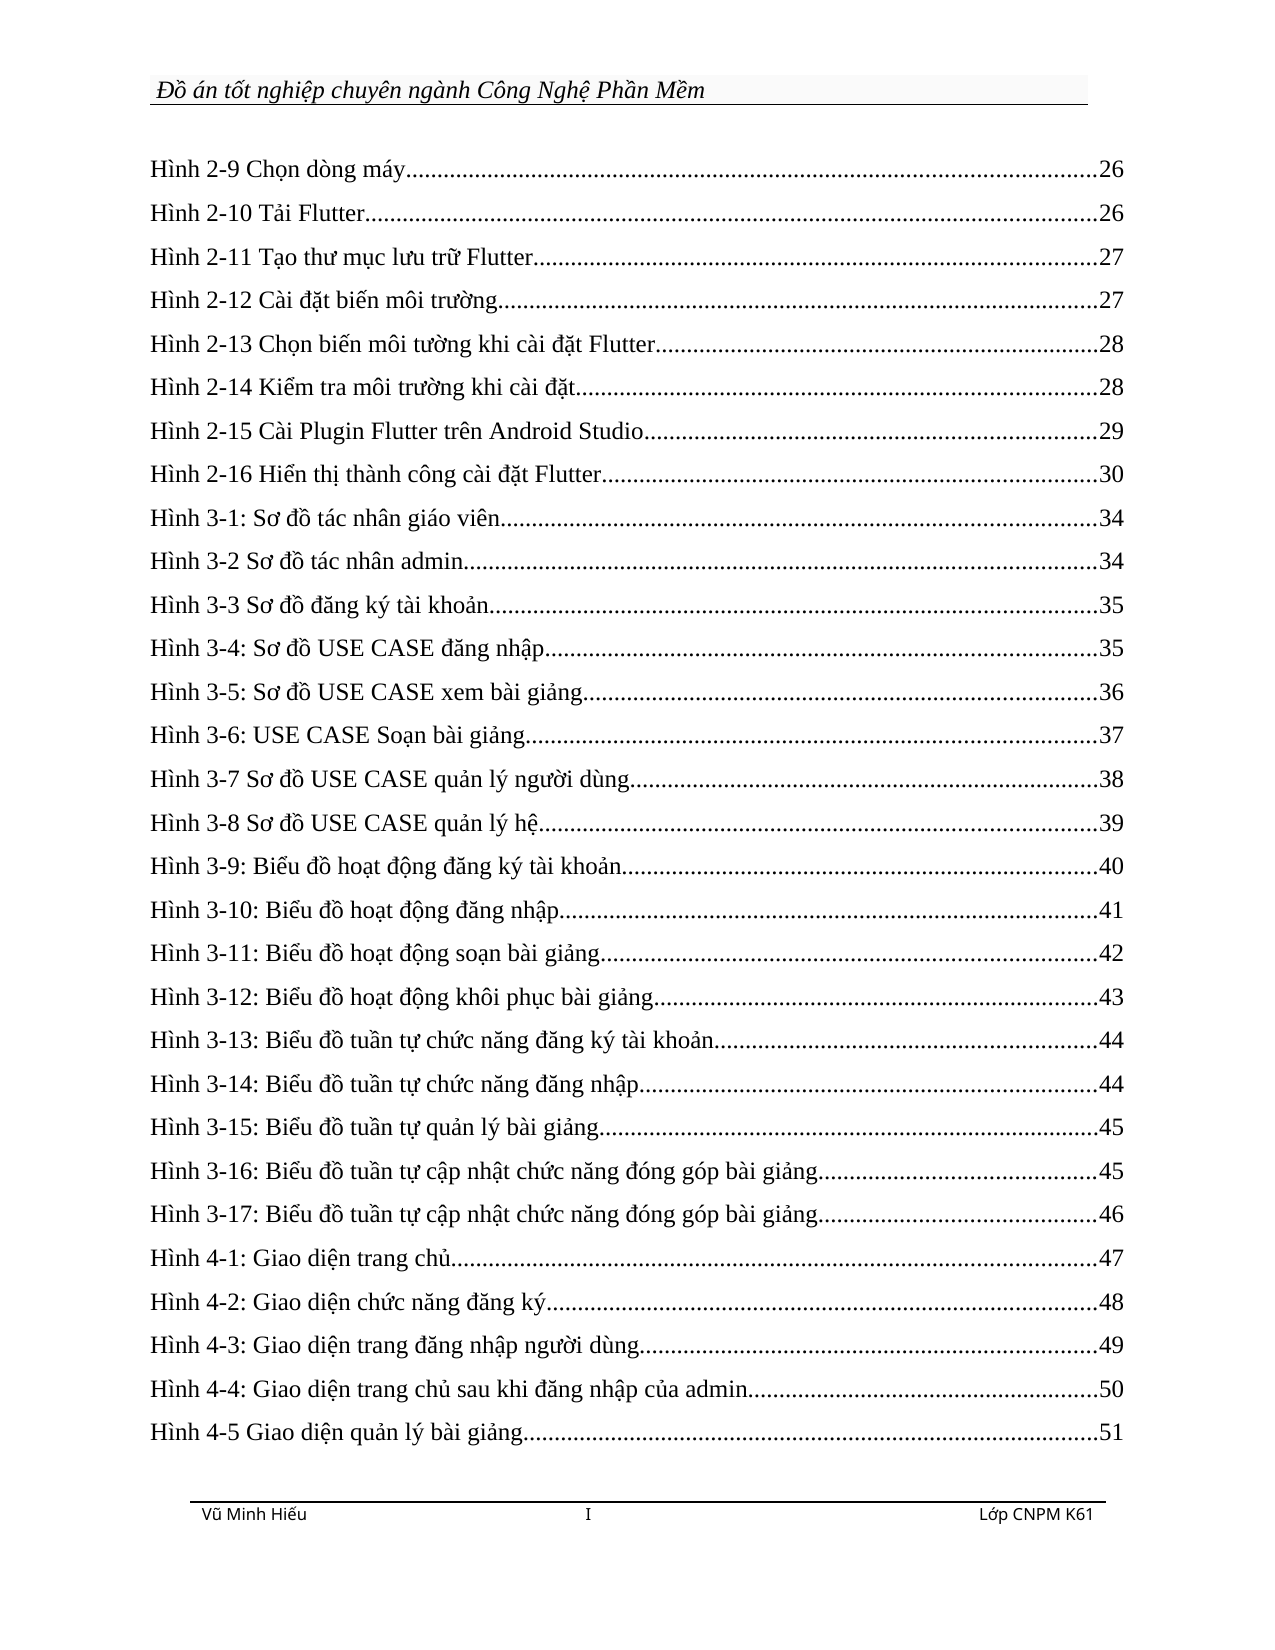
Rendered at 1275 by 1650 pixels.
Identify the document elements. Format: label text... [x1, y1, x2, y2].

text Hình 2-14 Kiểm tra môi trường khi cài đặt 28 [150, 372, 1125, 401]
text Hình 3-1: Sơ đồ tác nhân giáo viên 34 [150, 503, 1125, 532]
text Hình 3-8 Sơ đồ USE CASE quản lý hệ 39 [150, 808, 1125, 836]
text Hình 4-1: Giao diện trang chủ 47 [150, 1243, 1125, 1272]
text Hình 2-10 Tải Flutter 26 [150, 198, 1125, 227]
text Hình 2-15 Cài Plugin Flutter trên Android Studio 29 [150, 416, 1125, 444]
text Hình 3-11: Biểu đồ hoạt động soạn bài giảng 42 [150, 938, 1125, 967]
text Hình 2-9 Chọn dòng máy 26 [150, 154, 1125, 183]
text Hình 3-3 Sơ đồ đăng ký tài khoản 35 [150, 590, 1125, 619]
text Hình 3-2 Sơ đồ tác nhân admin 34 [150, 546, 1125, 575]
text Hình 3-7 Sơ đồ USE CASE quản lý người dùng 38 [150, 764, 1125, 793]
text Hình 4-2: Giao diện chức năng đăng ký 48 [150, 1287, 1125, 1315]
text Hình 2-12 Cài đặt biến môi trường 27 [150, 285, 1125, 314]
text Hình 3-5: Sơ đồ USE CASE xem bài giảng 36 [150, 677, 1125, 706]
text Hình 3-17: Biểu đồ tuần tự cập nhật chức năng đóng góp bài giảng 46 [150, 1199, 1125, 1228]
text Hình 4-4: Giao diện trang chủ sau khi đăng nhập của admin 50 [150, 1374, 1125, 1402]
text Hình 3-10: Biểu đồ hoạt động đăng nhập 41 [150, 895, 1125, 923]
text Hình 3-13: Biểu đồ tuần tự chức năng đăng ký tài khoản 44 [150, 1025, 1125, 1054]
text Hình 2-16 Hiển thị thành công cài đặt Flutter 30 [150, 459, 1125, 488]
text Hình 4-5 Giao diện quản lý bài giảng 51 [150, 1417, 1125, 1446]
text Hình 3-15: Biểu đồ tuần tự quản lý bài giảng 45 [150, 1112, 1125, 1141]
text Hình 2-11 Tạo thư mục lưu trữ Flutter 27 [150, 242, 1125, 270]
text Hình 3-12: Biểu đồ hoạt động khôi phục bài giảng 43 [150, 982, 1125, 1011]
text Hình 3-4: Sơ đồ USE CASE đăng nhập 35 [150, 633, 1125, 662]
text Hình 4-3: Giao diện trang đăng nhập người dùng 49 [150, 1330, 1125, 1359]
text Hình 3-14: Biểu đồ tuần tự chức năng đăng nhập 44 [150, 1069, 1125, 1098]
text Hình 3-16: Biểu đồ tuần tự cập nhật chức năng đóng góp bài giảng 45 [150, 1156, 1125, 1185]
text Hình 3-6: USE CASE Soạn bài giảng 37 [150, 721, 1125, 749]
text Hình 3-9: Biểu đồ hoạt động đăng ký tài khoản 40 [150, 851, 1125, 880]
text Hình 2-13 Chọn biến môi tường khi cài đặt Flutter 28 [150, 329, 1125, 357]
